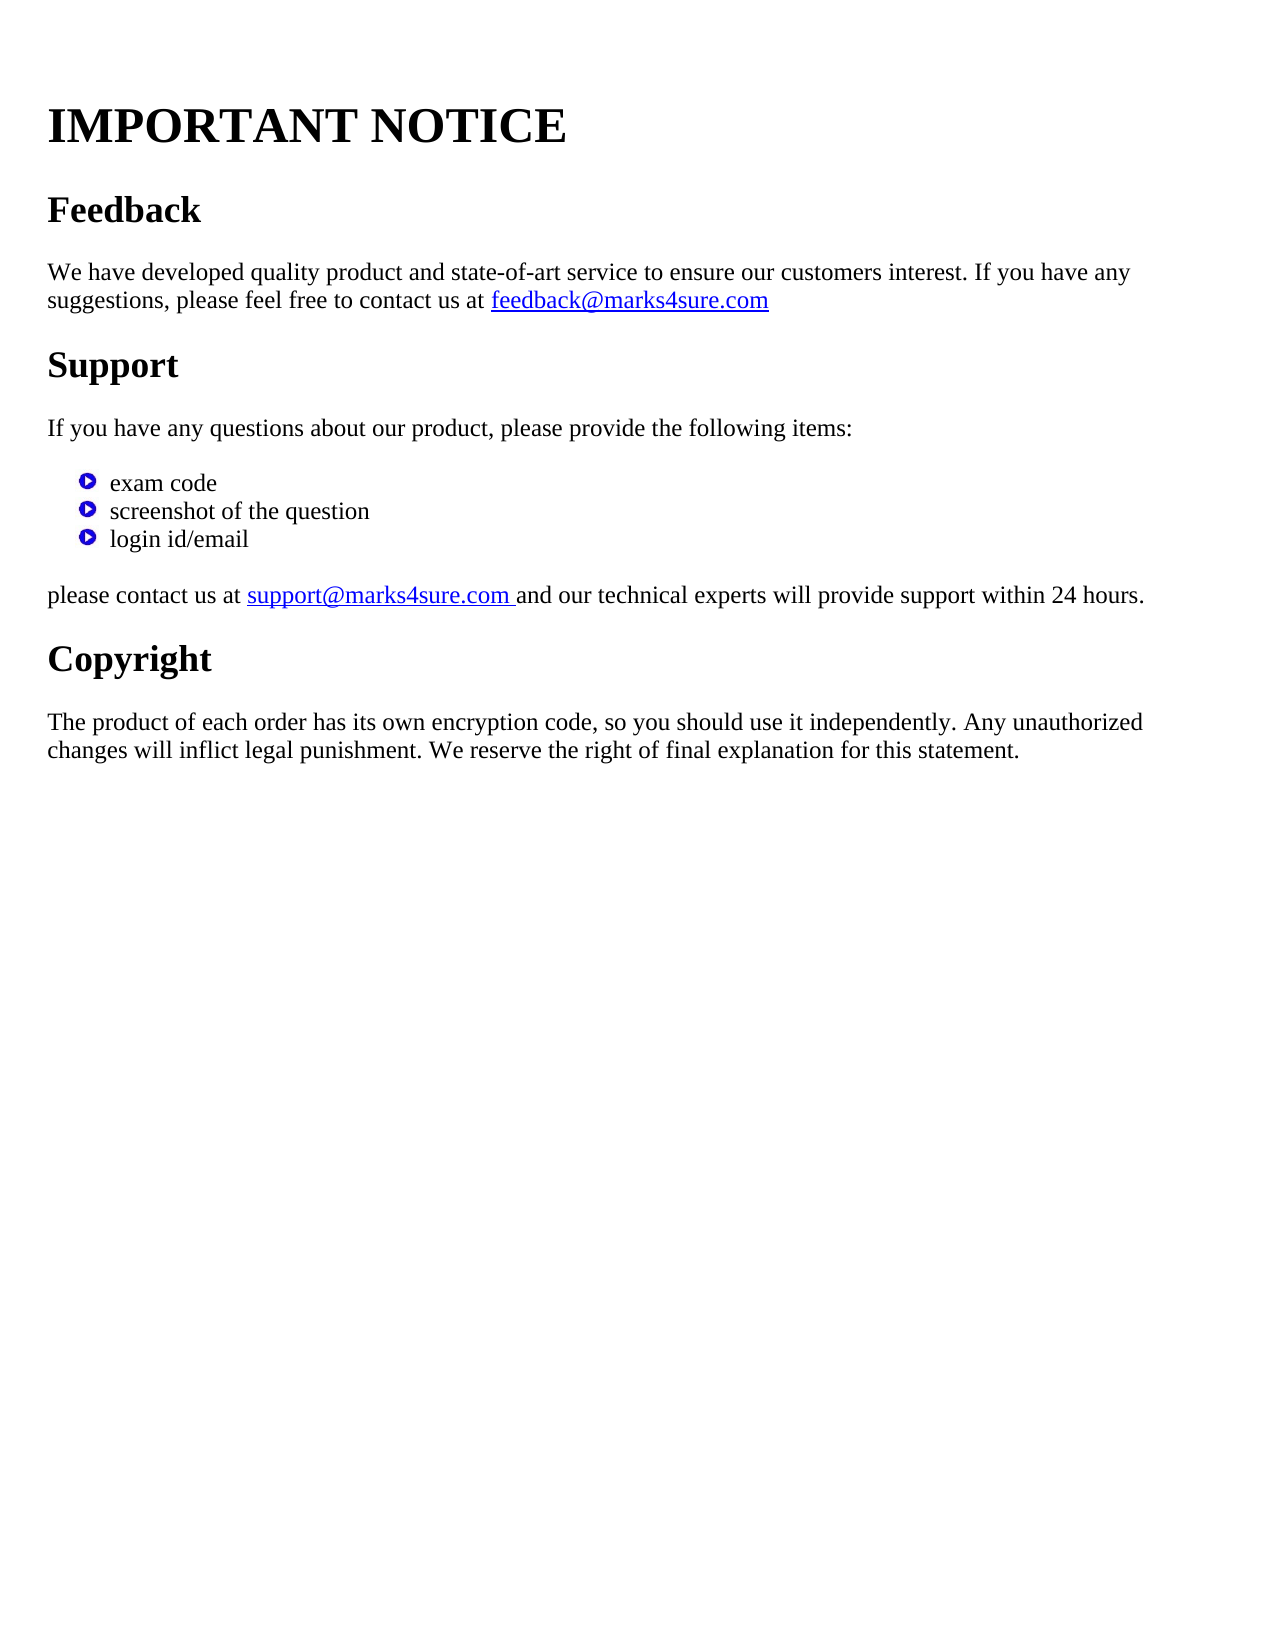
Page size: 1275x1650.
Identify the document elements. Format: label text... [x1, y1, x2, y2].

picture [75, 525, 99, 548]
picture [75, 497, 99, 520]
text We have developed quality product and state-of-art service to ensure our customers interest. If you have any suggestions, please feel free to contact us at feedback@marks4sure.com [47, 258, 1156, 314]
text If you have any questions about our product, please provide the following items: exam code [47, 386, 905, 497]
text The product of each order has its own encryption code, so you should use it independently. Any unauthorized changes will inflict legal punishment. We reserve the right of final explanation for this statement. [47, 708, 1156, 764]
text please contact us at support@marks4sure.com and our technical experts will provide support within 24 hours. [47, 580, 1156, 608]
text Feedback [47, 187, 1156, 230]
text Copyright [47, 637, 1156, 680]
text screenshot of the question login id/email [109, 497, 419, 553]
text Support [47, 342, 1156, 386]
text IMPORTANT NOTICE [47, 96, 1156, 153]
